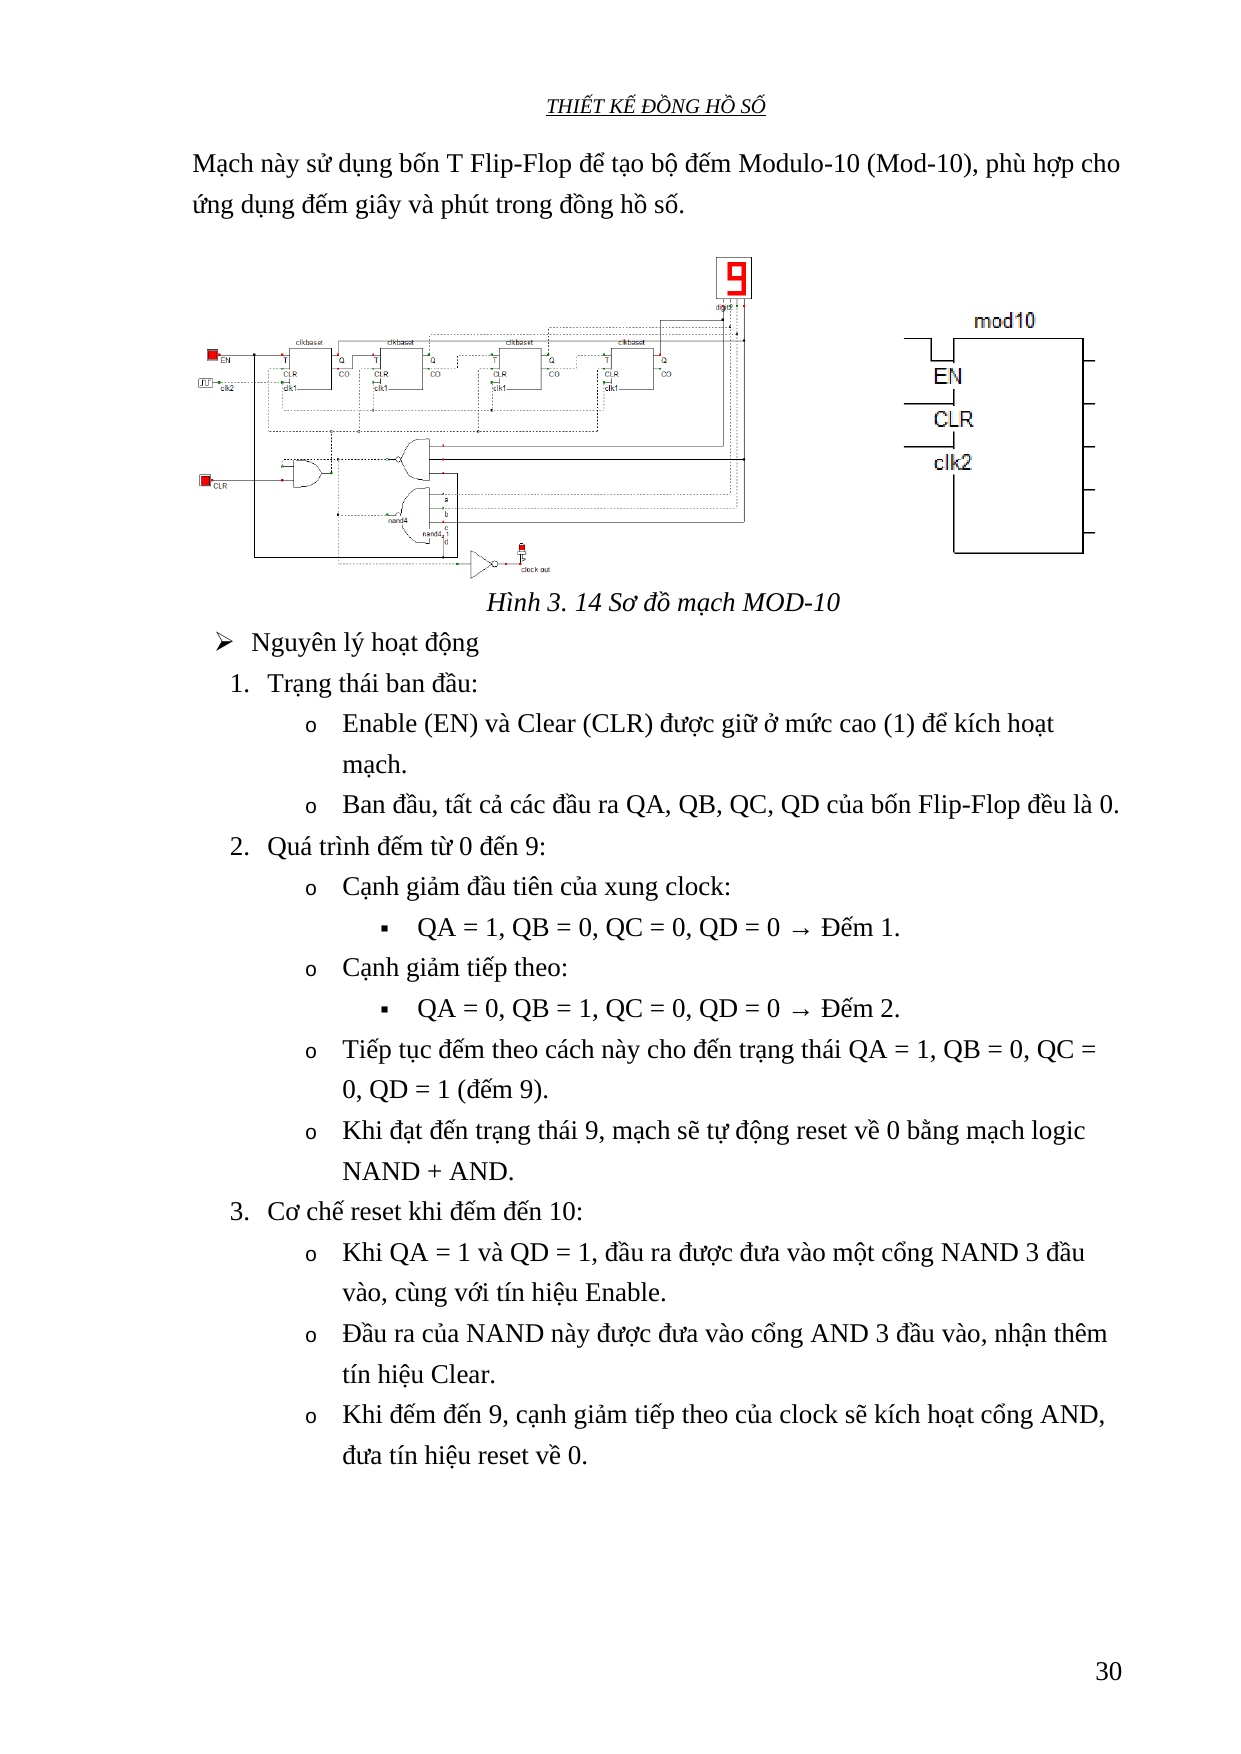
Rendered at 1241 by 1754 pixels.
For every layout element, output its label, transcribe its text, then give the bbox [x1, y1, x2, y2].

list Khi QA = 1 và QD = 1, đầu ra được đưa vào một cổng NAND 3 đầu vào, cùng với tín hiệu Enable. [304, 1236, 1122, 1308]
text Mạch này sử dụng bốn T Flip-Flop để tạo bộ đếm Modulo-10 (Mod-10), phù hợp cho ứng dụng đếm giây và phút trong đồng hồ số. [192, 148, 1122, 219]
list QA = 1, QB = 0, QC = 0, QD = 0 → Đếm 1. [379, 911, 1122, 942]
list QA = 0, QB = 1, QC = 0, QD = 0 → Đếm 2. [379, 992, 1122, 1023]
list Cạnh giảm tiếp theo: [304, 951, 1122, 983]
list Enable (EN) và Clear (CLR) được giữ ở mức cao (1) để kích hoạt mạch. [304, 707, 1122, 779]
list Khi đếm đến 9, cạnh giảm tiếp theo của clock sẽ kích hoạt cổng AND, đưa tín hiệu reset về 0. [304, 1398, 1122, 1470]
picture [903, 292, 1096, 568]
list Cơ chế reset khi đếm đến 10: [229, 1195, 1122, 1226]
list Quá trình đếm từ 0 đến 9: [229, 829, 1122, 861]
list Khi đạt đến trạng thái 9, mạch sẽ tự động reset về 0 bằng mạch logic NAND + AND. [304, 1114, 1122, 1186]
list Trạng thái ban đầu: [229, 667, 1122, 698]
list Đầu ra của NAND này được đưa vào cổng AND 3 đầu vào, nhận thêm tín hiệu Clear. [304, 1317, 1122, 1389]
list Ban đầu, tất cả các đầu ra QA, QB, QC, QD của bốn Flip-Flop đều là 0. [304, 789, 1122, 820]
list Cạnh giảm đầu tiên của xung clock: [304, 870, 1122, 902]
list Tiếp tục đếm theo cách này cho đến trạng thái QA = 1, QB = 0, QC = 0, QD = 1 (đếm 9). [304, 1033, 1122, 1105]
picture [192, 249, 756, 585]
